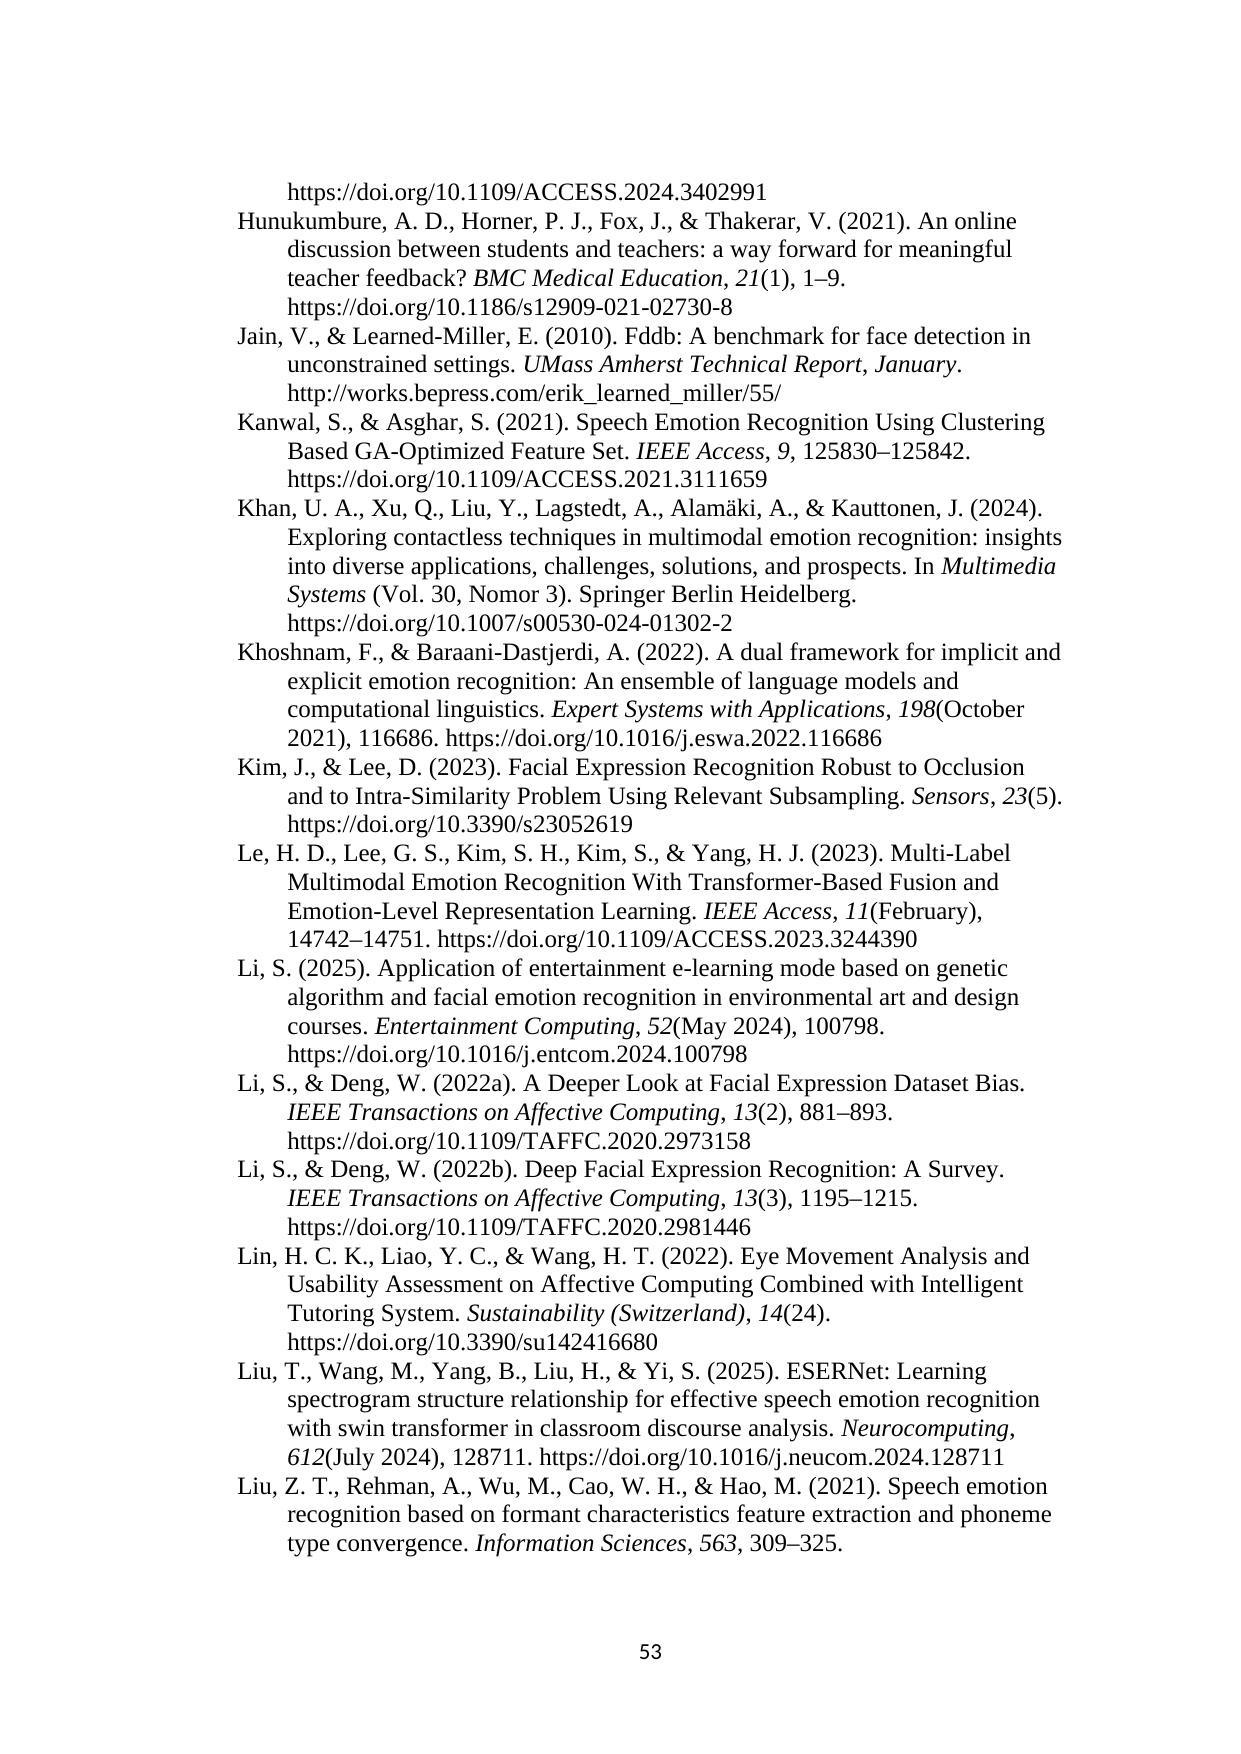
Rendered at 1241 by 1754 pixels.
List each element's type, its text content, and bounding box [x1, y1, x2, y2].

text Hunukumbure, A. D., Horner, P. J., Fox, J., & Thakerar, V. (2021). An online discussion between students and teachers: a way forward for meaningful teacher feedback? BMC Medical Education, 21(1), 1–9. https://doi.org/10.1186/s12909-021-02730-8 [237, 206, 1063, 321]
text Lin, H. C. K., Liao, Y. C., & Wang, H. T. (2022). Eye Movement Analysis and Usability Assessment on Affective Computing Combined with Intelligent Tutoring System. Sustainability (Switzerland), 14(24). https://doi.org/10.3390/su142416680 [237, 1241, 1063, 1356]
text Le, H. D., Lee, G. S., Kim, S. H., Kim, S., & Yang, H. J. (2023). Multi-Label Multimodal Emotion Recognition With Transformer-Based Fusion and Emotion-Level Representation Learning. IEEE Access, 11(February), 14742–14751. https://doi.org/10.1109/ACCESS.2023.3244390 [237, 838, 1063, 953]
text Li, S. (2025). Application of entertainment e-learning mode based on genetic algorithm and facial emotion recognition in environmental art and design courses. Entertainment Computing, 52(May 2024), 100798. https://doi.org/10.1016/j.entcom.2024.100798 [237, 953, 1063, 1068]
text Jain, V., & Learned-Miller, E. (2010). Fddb: A benchmark for face detection in unconstrained settings. UMass Amherst Technical Report, January. http://works.bepress.com/erik_learned_miller/55/ [237, 321, 1063, 407]
text Liu, T., Wang, M., Yang, B., Liu, H., & Yi, S. (2025). ESERNet: Learning spectrogram structure relationship for effective speech emotion recognition with swin transformer in classroom discourse analysis. Neurocomputing, 612(July 2024), 128711. https://doi.org/10.1016/j.neucom.2024.128711 [237, 1356, 1063, 1471]
text Kim, J., & Lee, D. (2023). Facial Expression Recognition Robust to Occlusion and to Intra-Similarity Problem Using Relevant Subsampling. Sensors, 23(5). https://doi.org/10.3390/s23052619 [237, 752, 1063, 838]
text Khan, U. A., Xu, Q., Liu, Y., Lagstedt, A., Alamäki, A., & Kauttonen, J. (2024). Exploring contactless techniques in multimodal emotion recognition: insights into diverse applications, challenges, solutions, and prospects. In Multimedia Systems (Vol. 30, Nomor 3). Springer Berlin Heidelberg. https://doi.org/10.1007/s00530-024-01302-2 [237, 493, 1063, 637]
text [237, 1471, 1063, 1557]
text Khoshnam, F., & Baraani-Dastjerdi, A. (2022). A dual framework for implicit and explicit emotion recognition: An ensemble of language models and computational linguistics. Expert Systems with Applications, 198(October 2021), 116686. https://doi.org/10.1016/j.eswa.2022.116686 [237, 637, 1063, 752]
text Li, S., & Deng, W. (2022b). Deep Facial Expression Recognition: A Survey. IEEE Transactions on Affective Computing, 13(3), 1195–1215. https://doi.org/10.1109/TAFFC.2020.2981446 [237, 1154, 1063, 1241]
text Li, S., & Deng, W. (2022a). A Deeper Look at Facial Expression Dataset Bias. IEEE Transactions on Affective Computing, 13(2), 881–893. https://doi.org/10.1109/TAFFC.2020.2973158 [237, 1068, 1063, 1154]
text Kanwal, S., & Asghar, S. (2021). Speech Emotion Recognition Using Clustering Based GA-Optimized Feature Set. IEEE Access, 9, 125830–125842. https://doi.org/10.1109/ACCESS.2021.3111659 [237, 407, 1063, 493]
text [237, 177, 1063, 206]
